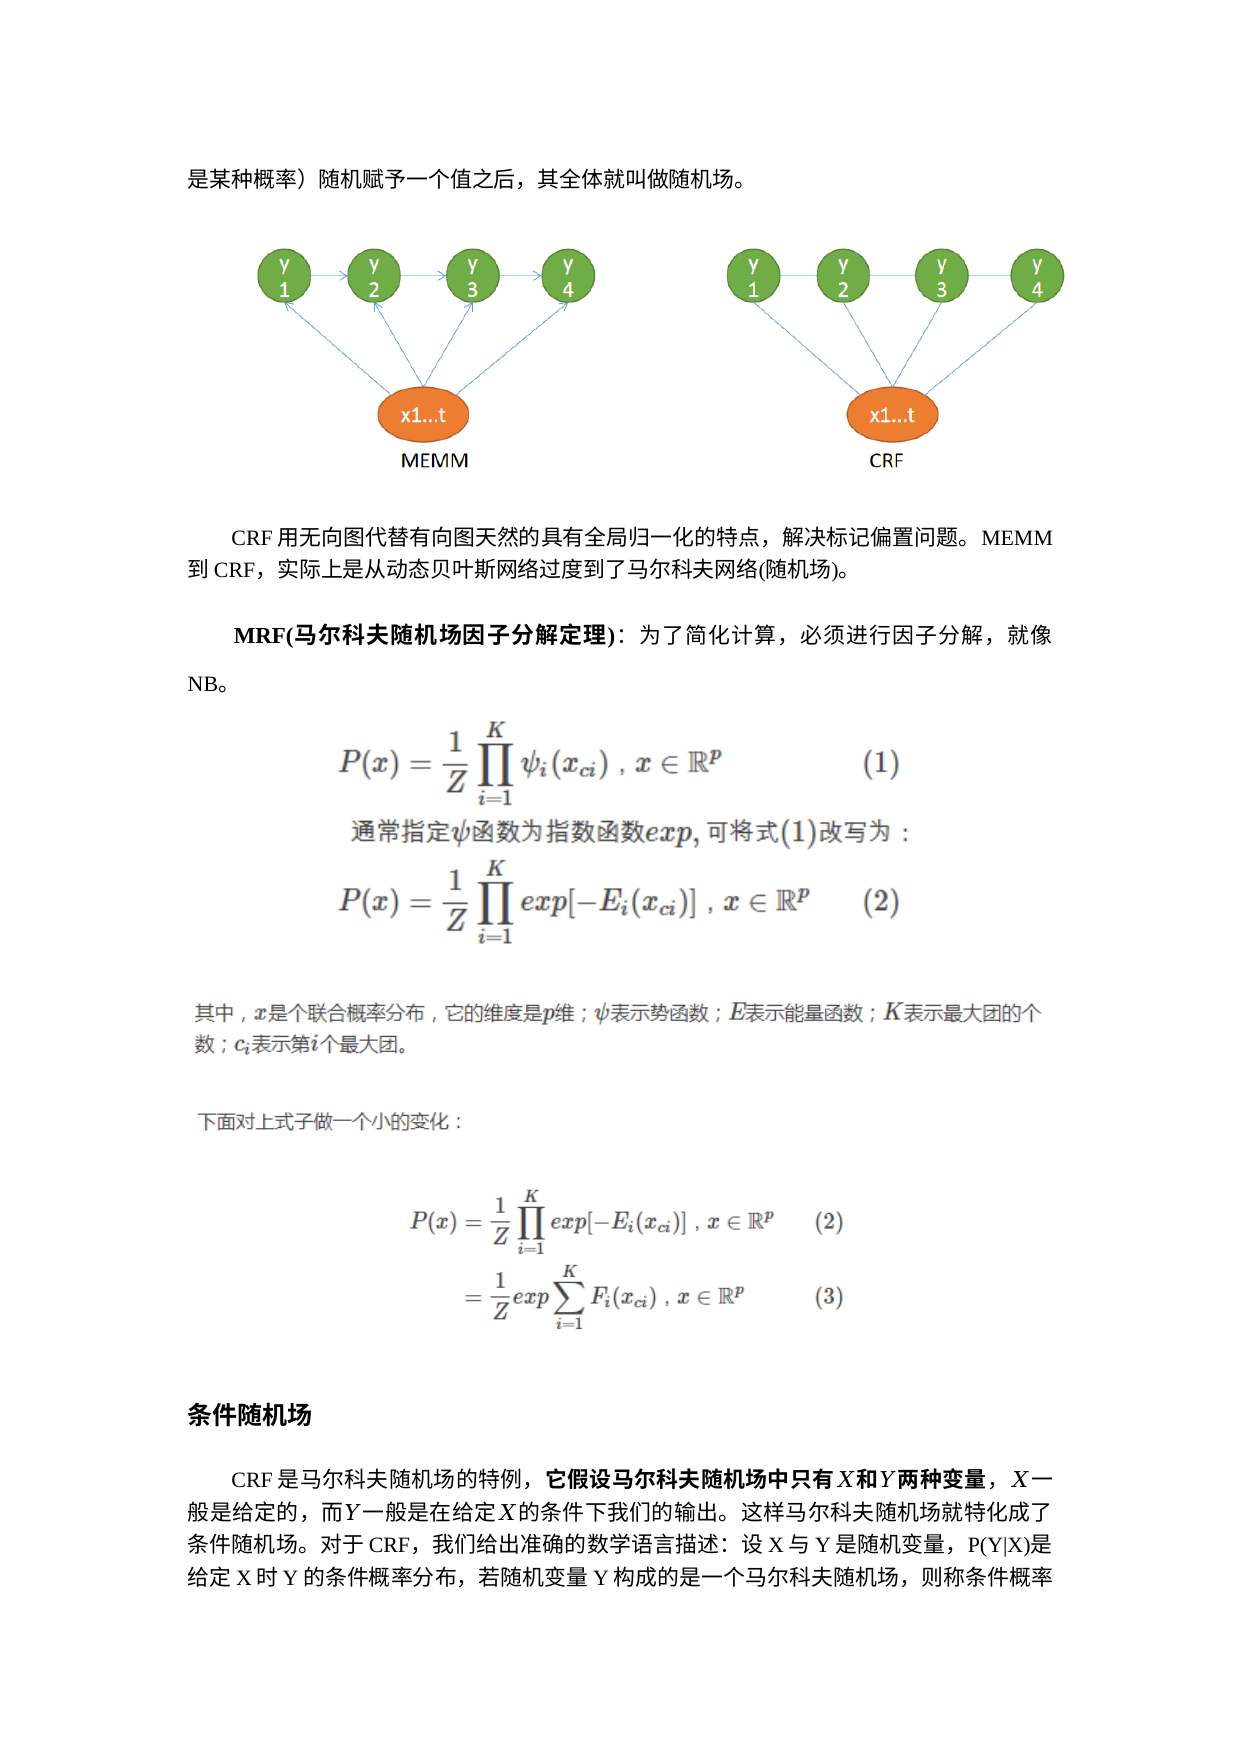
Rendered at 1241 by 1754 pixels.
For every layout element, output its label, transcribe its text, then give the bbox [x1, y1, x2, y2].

picture [313, 714, 927, 950]
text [187, 162, 1053, 194]
text MRF(马尔科夫随机场因子分解定理)：为了简化计算，必须进行因子分解，就像NB。 [187, 601, 1053, 698]
subtitle 条件随机场 [187, 1381, 1053, 1446]
picture [187, 990, 1053, 1062]
picture [187, 1104, 1053, 1340]
picture [231, 210, 1097, 499]
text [187, 1462, 1053, 1592]
text CRF用无向图代替有向图天然的具有全局归一化的特点，解决标记偏置问题。MEMM到CRF，实际上是从动态贝叶斯网络过度到了马尔科夫网络(随机场)。 [187, 519, 1053, 584]
